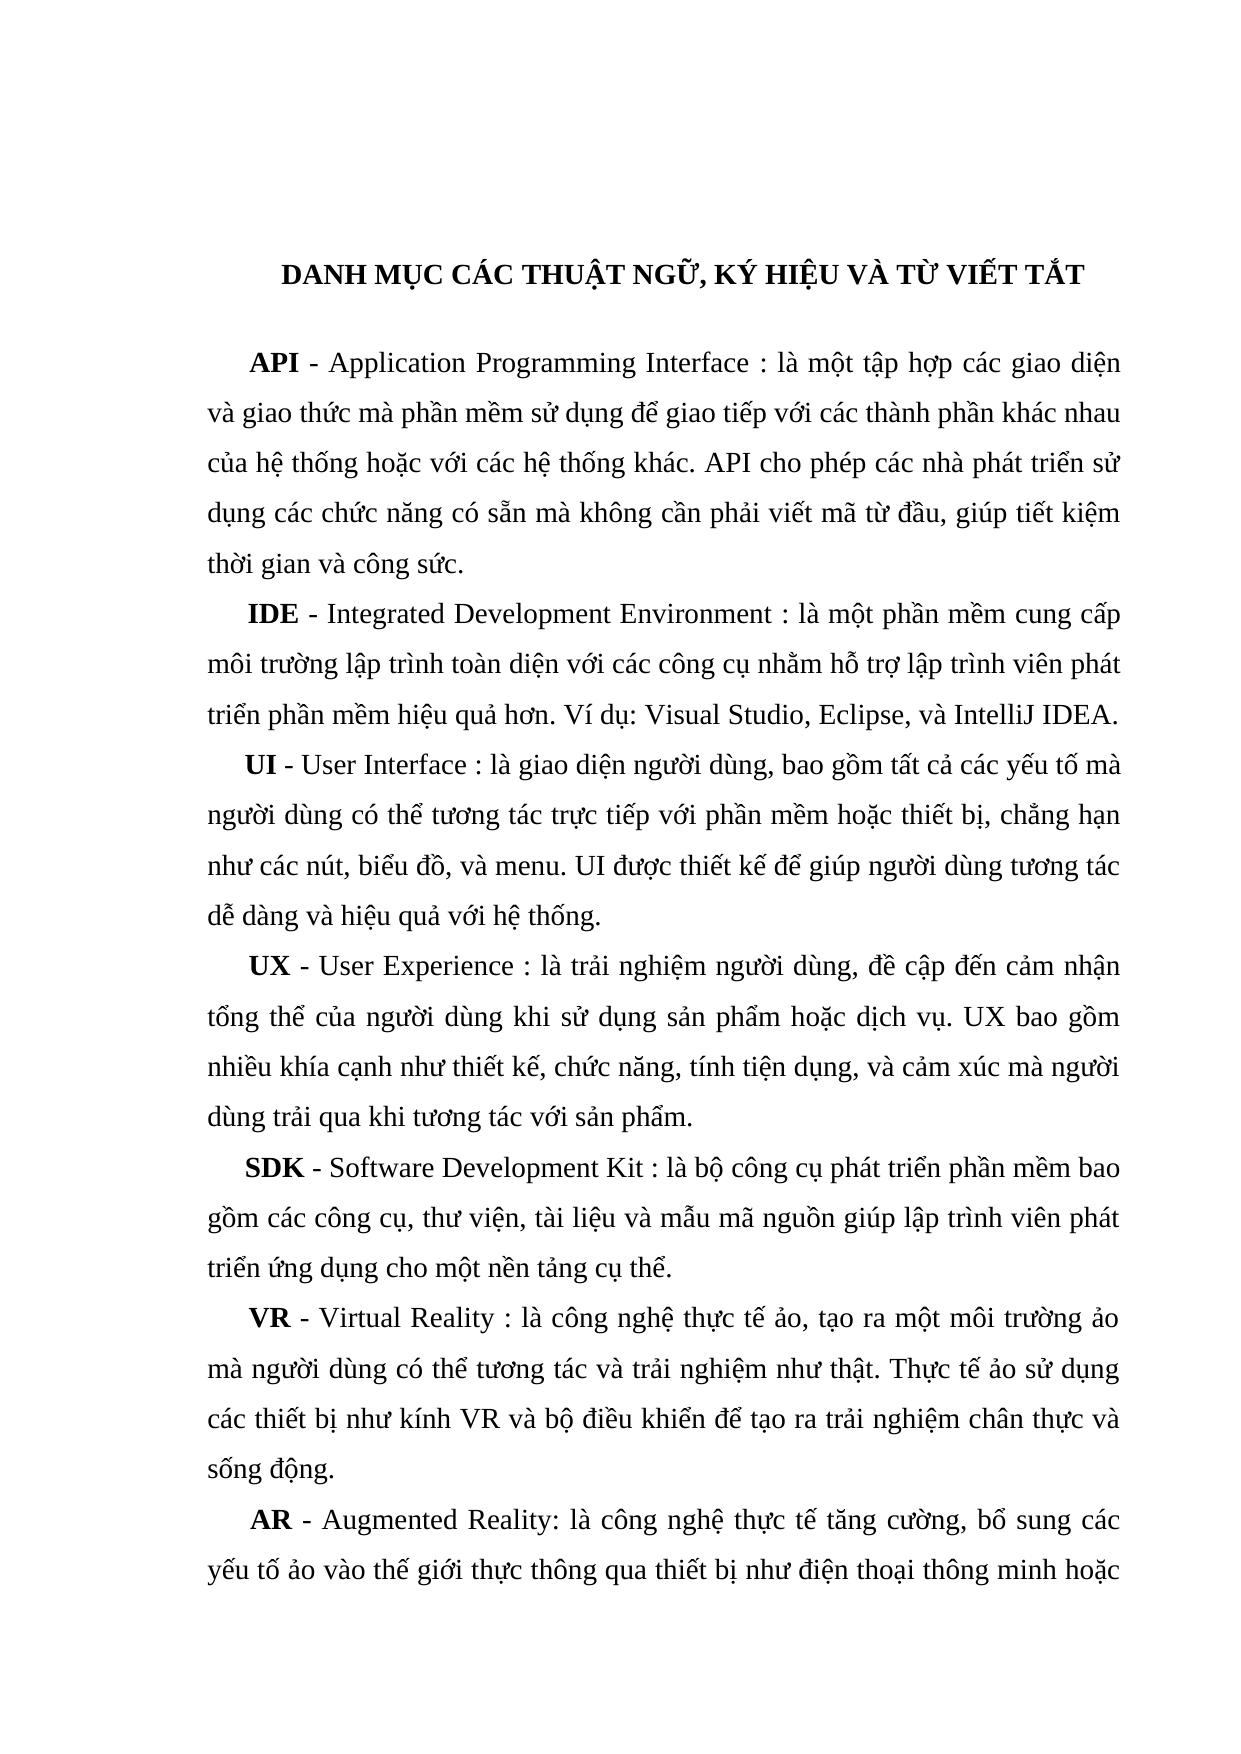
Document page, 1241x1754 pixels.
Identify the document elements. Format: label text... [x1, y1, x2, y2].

subtitle DANH MỤC CÁC THUẬT NGỮ, KÝ HIỆU VÀ TỪ VIẾT TẮT [244, 257, 1122, 290]
text  VR - Virtual Reality : là công nghệ thực tế ảo, tạo ra một môi trường ảo mà người dùng có thể tương tác và trải nghiệm như thật. Thực tế ảo sử dụng các thiết bị như kính VR và bộ điều khiển để tạo ra trải nghiệm chân thực và sống động. [207, 1301, 1122, 1485]
text  SDK - Software Development Kit : là bộ công cụ phát triển phần mềm bao gồm các công cụ, thư viện, tài liệu và mẫu mã nguồn giúp lập trình viên phát triển ứng dụng cho một nền tảng cụ thể. [207, 1150, 1122, 1284]
text  UI - User Interface : là giao diện người dùng, bao gồm tất cả các yếu tố mà người dùng có thể tương tác trực tiếp với phần mềm hoặc thiết bị, chẳng hạn như các nút, biểu đồ, và menu. UI được thiết kế để giúp người dùng tương tác dễ dàng và hiệu quả với hệ thống. [207, 747, 1122, 932]
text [207, 1502, 1122, 1586]
text  IDE - Integrated Development Environment : là một phần mềm cung cấp môi trường lập trình toàn diện với các công cụ nhằm hỗ trợ lập trình viên phát triển phần mềm hiệu quả hơn. Ví dụ: Visual Studio, Eclipse, và IntelliJ IDEA. [207, 596, 1122, 730]
text  UX - User Experience : là trải nghiệm người dùng, đề cập đến cảm nhận tổng thể của người dùng khi sử dụng sản phẩm hoặc dịch vụ. UX bao gồm nhiều khía cạnh như thiết kế, chức năng, tính tiện dụng, và cảm xúc mà người dùng trải qua khi tương tác với sản phẩm. [207, 948, 1122, 1133]
text  API - Application Programming Interface : là một tập hợp các giao diện và giao thức mà phần mềm sử dụng để giao tiếp với các thành phần khác nhau của hệ thống hoặc với các hệ thống khác. API cho phép các nhà phát triển sử dụng các chức năng có sẵn mà không cần phải viết mã từ đầu, giúp tiết kiệm thời gian và công sức. [207, 345, 1122, 579]
